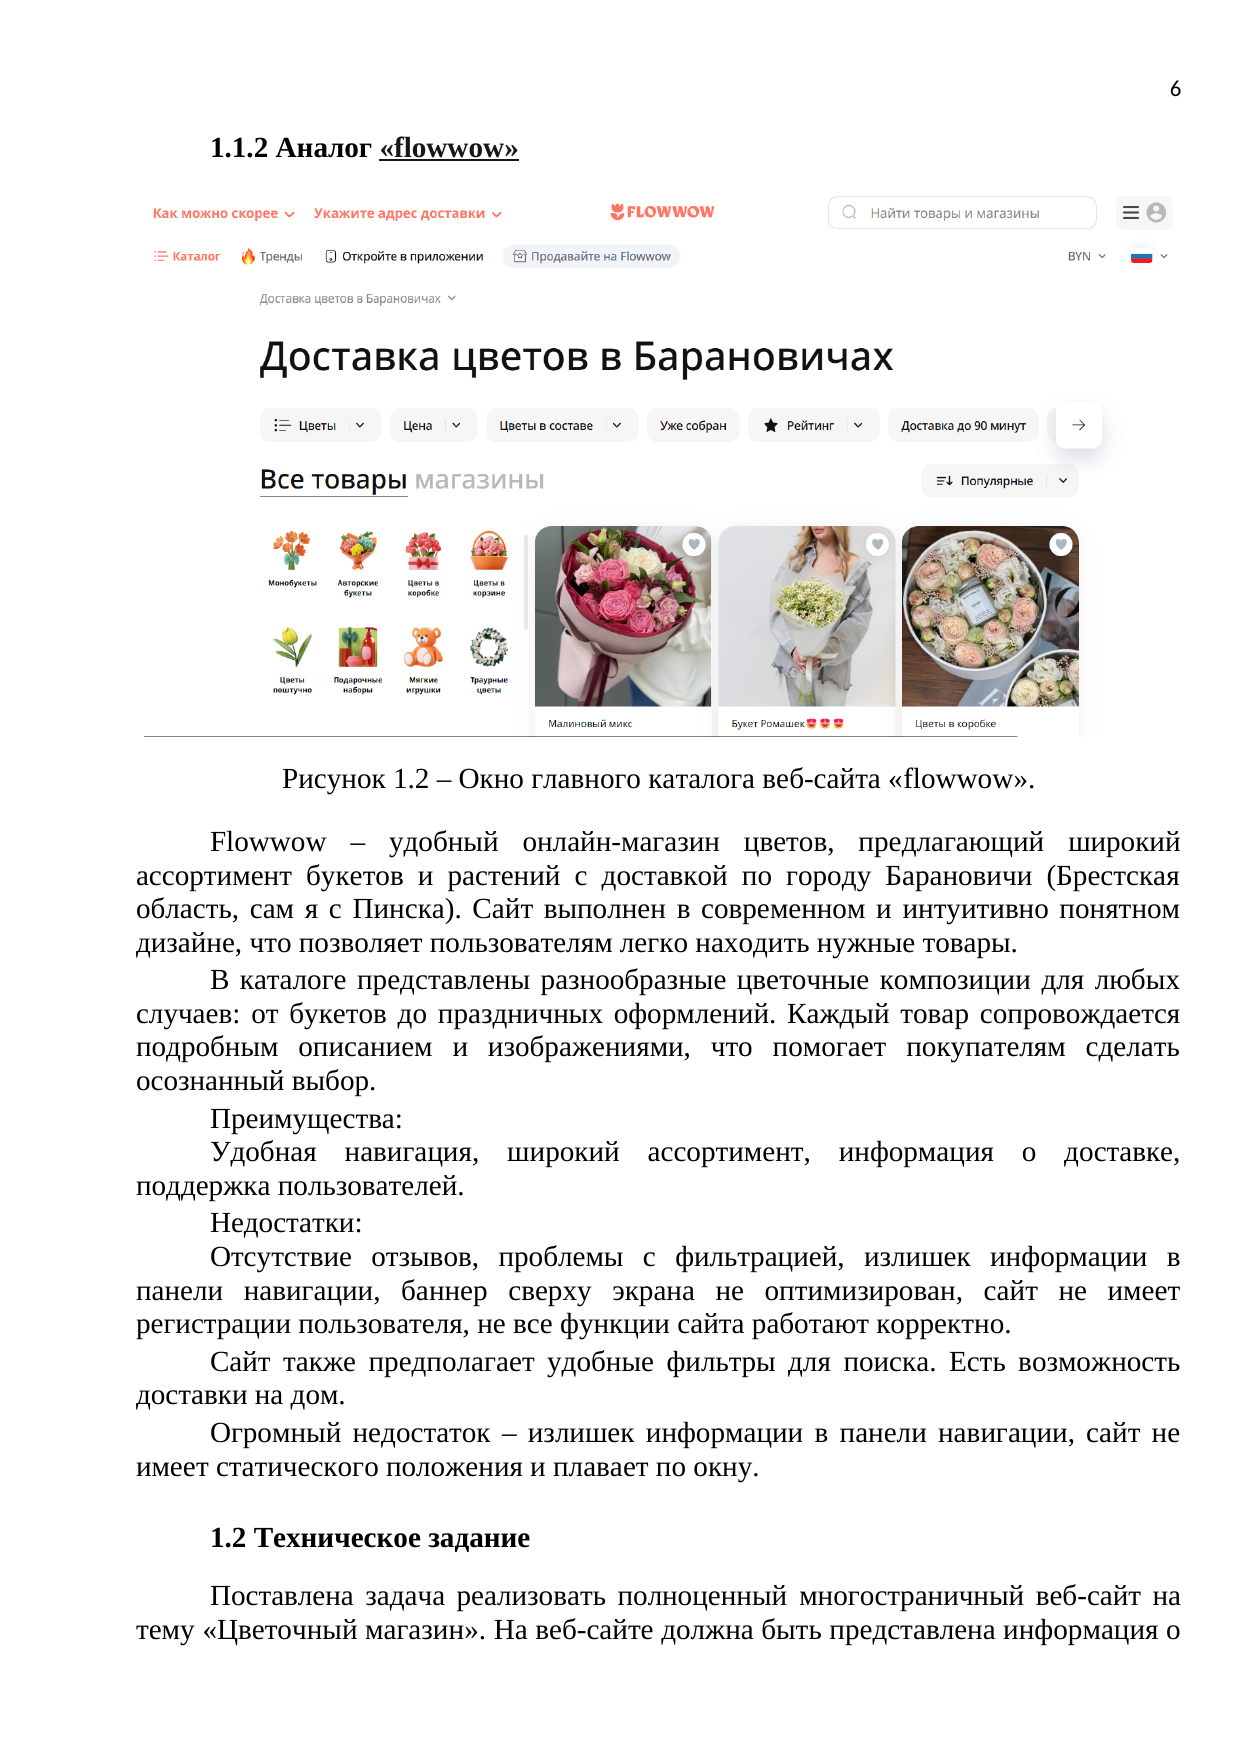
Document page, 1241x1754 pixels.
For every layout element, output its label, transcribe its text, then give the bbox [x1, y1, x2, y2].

text Недостатки: [136, 1206, 1181, 1239]
text Отсутствие отзывов, проблемы с фильтрацией, излишек информации в панели навигации, баннер сверху экрана не оптимизирован, сайт не имеет регистрации пользователя, не все функции сайта работают корректно. [136, 1239, 1181, 1340]
picture [144, 192, 1173, 737]
text Удобная навигация, широкий ассортимент, информация о доставке, поддержка пользователей. [136, 1134, 1181, 1201]
text В каталоге представлены разнообразные цветочные композиции для любых случаев: от букетов до праздничных оформлений. Каждый товар сопровождается подробным описанием и изображениями, что помогает покупателям сделать осознанный выбор. [136, 962, 1181, 1097]
text 1.1.2 Аналог «flowwow» [136, 130, 1181, 163]
text Преимущества: [136, 1101, 1181, 1134]
text Сайт также предполагает удобные фильтры для поиска. Есть возможность доставки на дом. [136, 1344, 1181, 1411]
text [136, 1578, 1181, 1645]
text Рисунок 1.2 – Окно главного каталога веб-сайта «flowwow». [136, 761, 1181, 795]
text Flowwow – удобный онлайн-магазин цветов, предлагающий широкий ассортимент букетов и растений с доставкой по городу Барановичи (Брестская область, сам я с Пинска). Сайт выполнен в современном и интуитивно понятном дизайне, что позволяет пользователям легко находить нужные товары. [136, 824, 1181, 958]
text 1.2 Техническое задание [136, 1520, 1181, 1553]
text Огромный недостаток – излишек информации в панели навигации, сайт не имеет статического положения и плавает по окну. [136, 1415, 1181, 1482]
